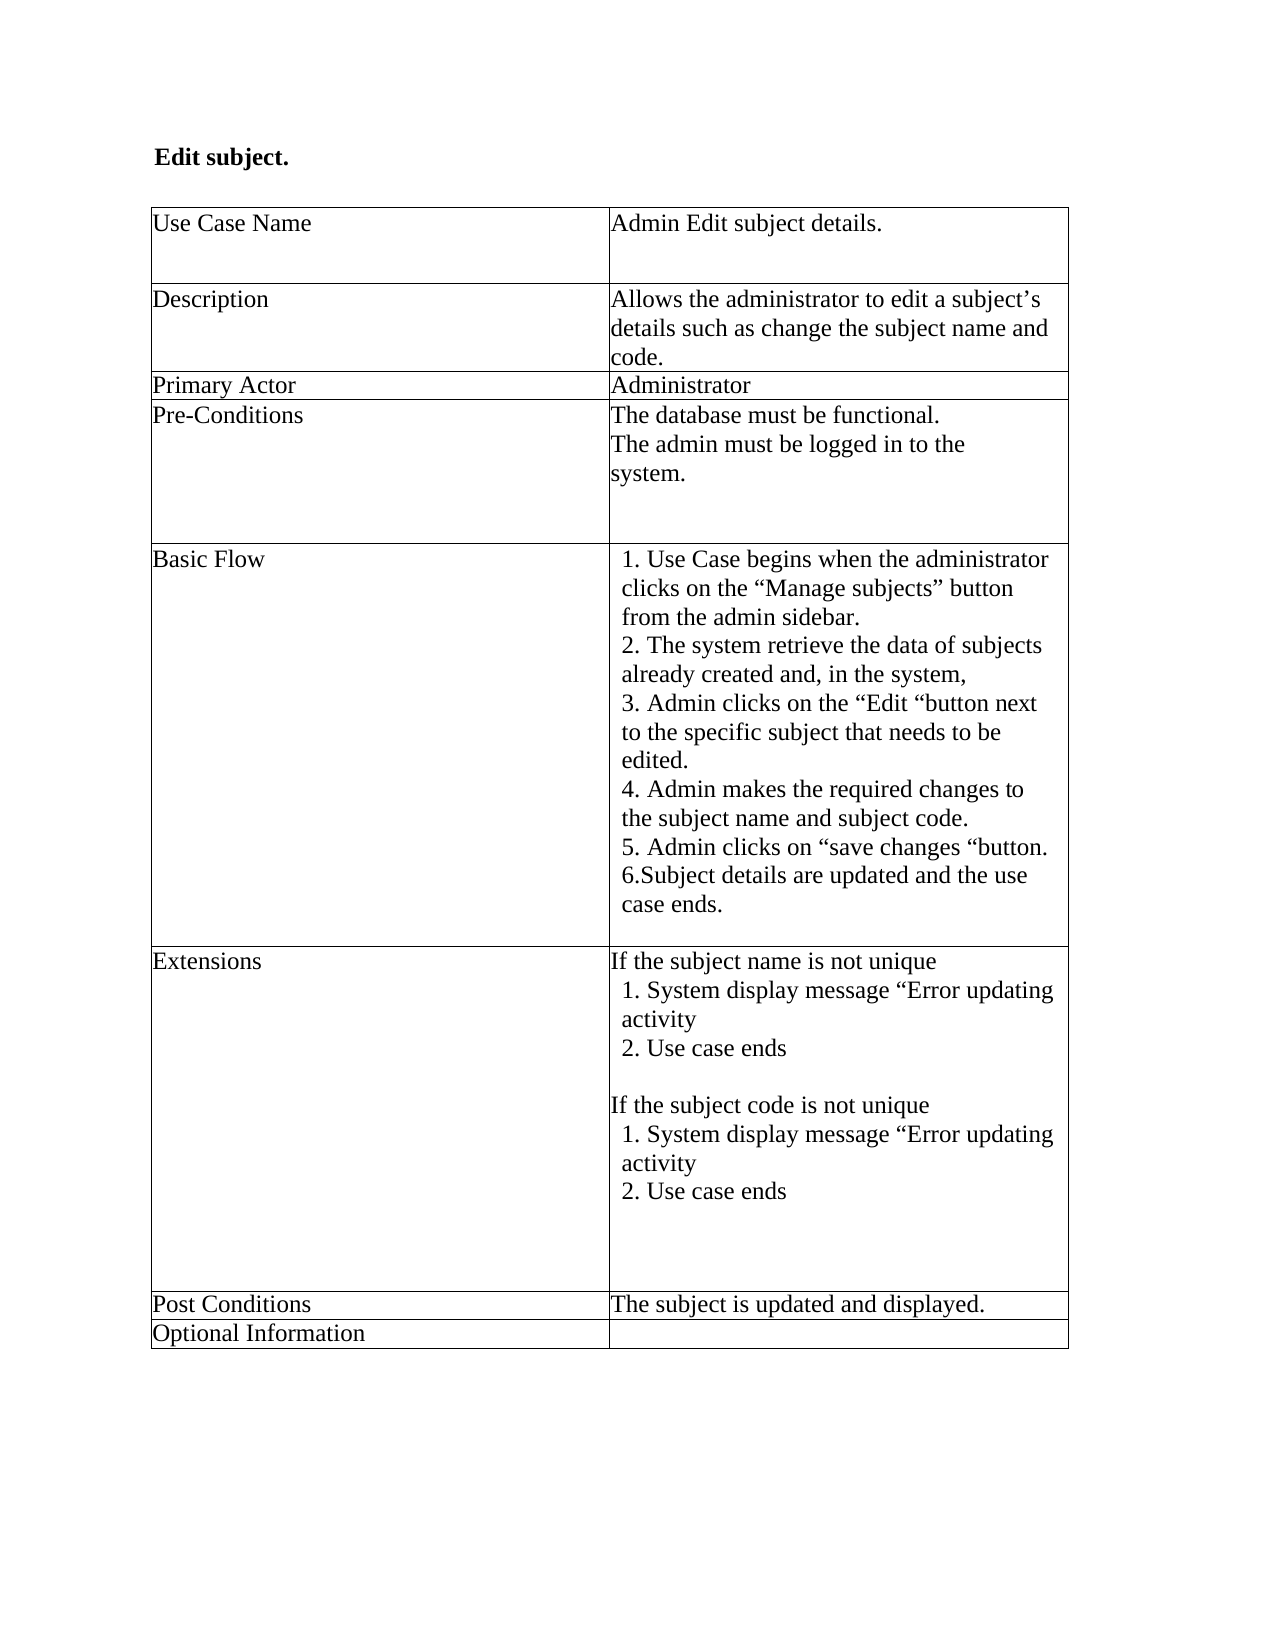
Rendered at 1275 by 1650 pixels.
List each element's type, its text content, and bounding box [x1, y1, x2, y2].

table_cell Use Case begins when the administrator clicks on the “Manage subjects” button from the admin sidebar. The system retrieve the data of subjects already created and, in the system, Admin clicks on the “Edit “button next to the specific subject that needs to be edited. Admin makes the required changes to the subject name and subject code. Admin clicks on “save changes “button. 6.Subject details are updated and the use case ends. [610, 544, 1068, 946]
table_cell The subject is updated and displayed. [610, 1292, 1068, 1319]
table_cell Description [152, 284, 609, 371]
table_cell Administrator [610, 372, 1068, 399]
table_cell [610, 1320, 1068, 1348]
table_cell Post Conditions [152, 1292, 609, 1319]
table_cell Allows the administrator to edit a subject’s details such as change the subject name and code. [610, 284, 1068, 371]
table_cell Basic Flow [152, 544, 609, 946]
table_cell Extensions [152, 947, 609, 1291]
table_cell Pre-Conditions [152, 400, 609, 543]
table_cell Primary Actor [152, 372, 609, 399]
table_header Admin Edit subject details. [610, 208, 1068, 283]
subtitle Edit subject. [154, 142, 1225, 170]
table_cell The database must be functional. The admin must be logged in to the system. [610, 400, 1068, 543]
table_cell If the subject name is not unique System display message “Error updating activity Use case ends If the subject code is not unique System display message “Error updating activity Use case ends [610, 947, 1068, 1291]
table_header Use Case Name [152, 208, 609, 283]
table_cell Optional Information [152, 1320, 609, 1348]
